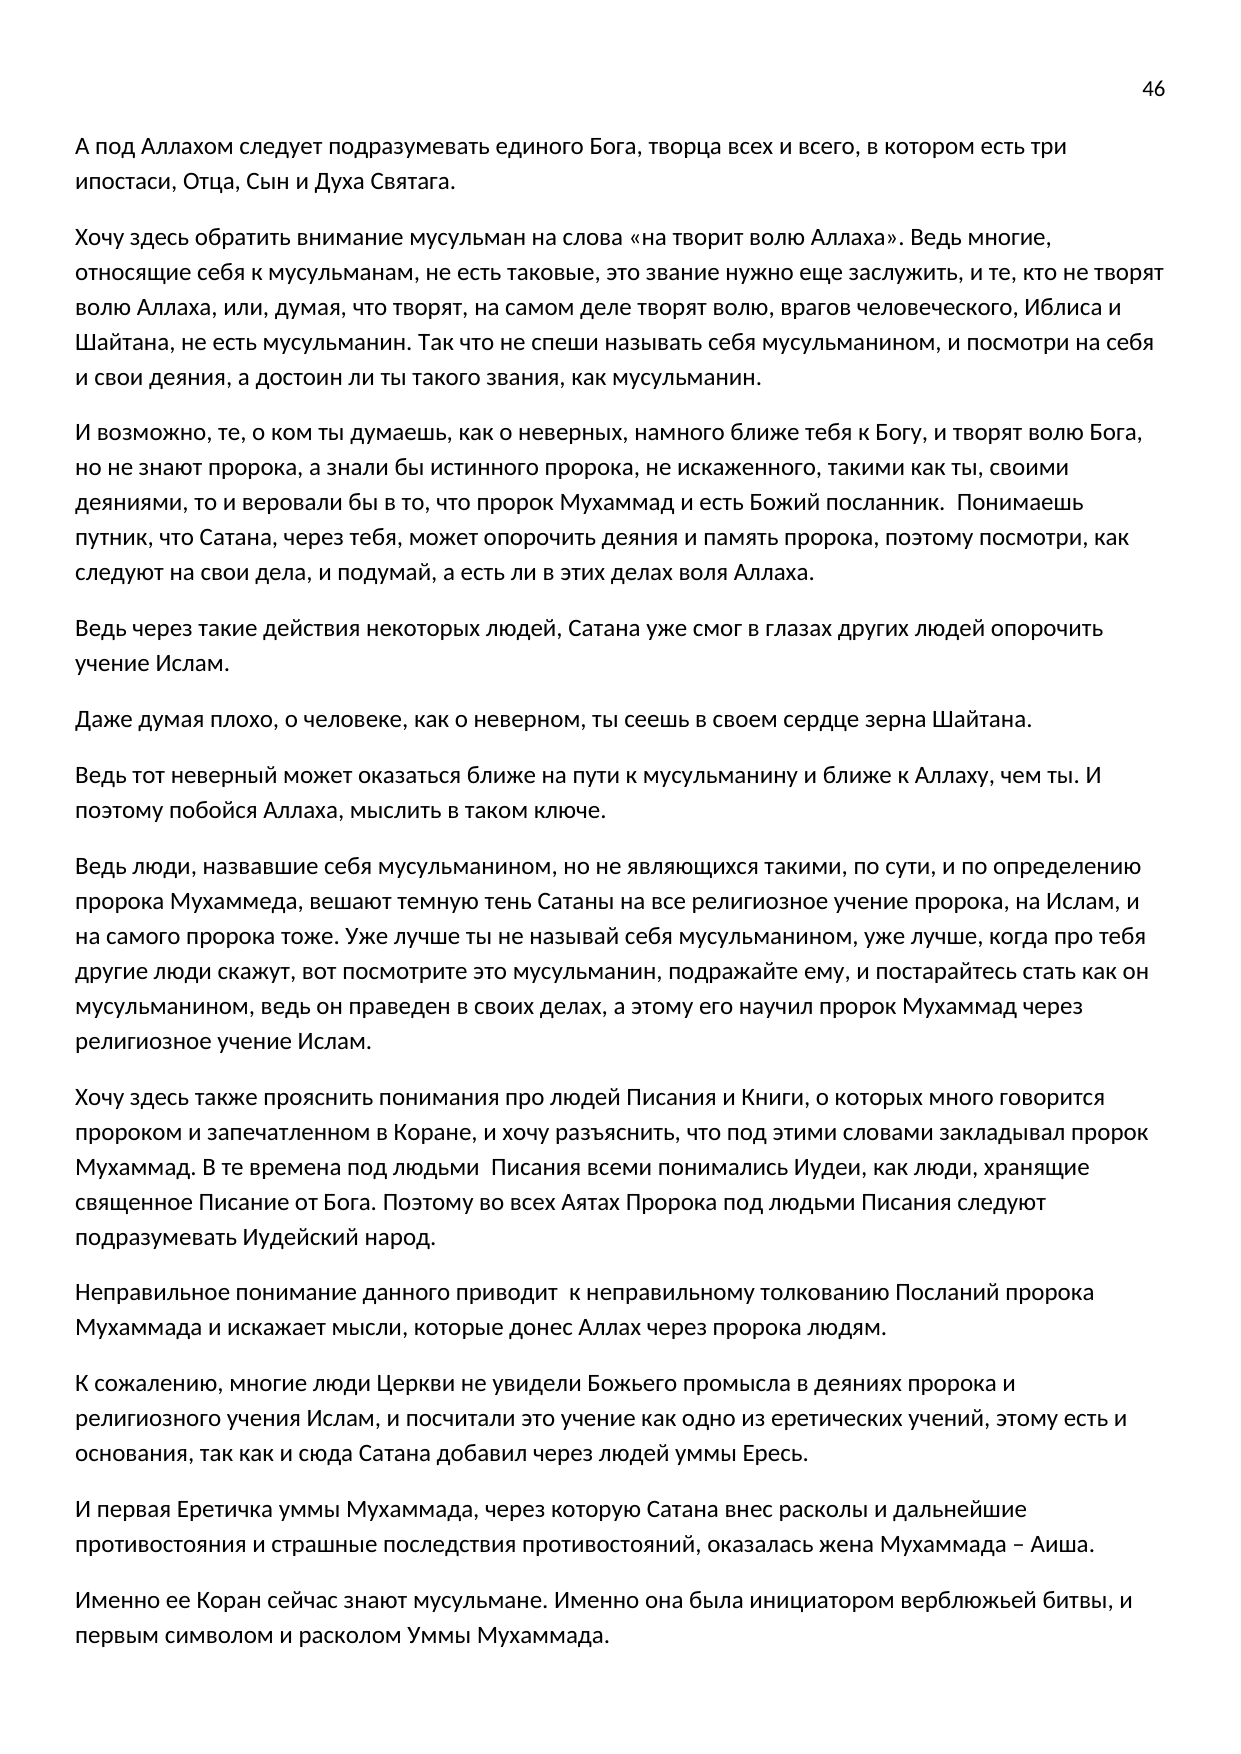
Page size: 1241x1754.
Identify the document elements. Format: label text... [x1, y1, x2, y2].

text К сожалению, многие люди Церкви не увидели Божьего промысла в деяниях пророка и религиозного учения Ислам, и посчитали это учение как одно из еретических учений, этому есть и основания, так как и сюда Сатана добавил через людей уммы Ересь. [75, 1367, 1165, 1468]
text А под Аллахом следует подразумевать единого Бога, творца всех и всего, в котором есть три ипостаси, Отца, Сын и Духа Святага. [75, 130, 1165, 195]
text И возможно, те, о ком ты думаешь, как о неверных, намного ближе тебя к Богу, и творят волю Бога, но не знают пророка, а знали бы истинного пророка, не искаженного, такими как ты, своими деяниями, то и веровали бы в то, что пророк Мухаммад и есть Божий посланник. Понимаешь путник, что Сатана, через тебя, может опорочить деяния и память пророка, поэтому посмотри, как следуют на свои дела, и подумай, а есть ли в этих делах воля Аллаха. [75, 416, 1165, 587]
text Хочу здесь также прояснить понимания про людей Писания и Книги, о которых много говорится пророком и запечатленном в Коране, и хочу разъяснить, что под этими словами закладывал пророк Мухаммад. В те времена под людьми Писания всеми понимались Иудеи, как люди, хранящие священное Писание от Бога. Поэтому во всех Аятах Пророка под людьми Писания следуют подразумевать Иудейский народ. [75, 1081, 1165, 1251]
text Ведь через такие действия некоторых людей, Сатана уже смог в глазах других людей опорочить учение Ислам. [75, 612, 1165, 678]
text Ведь тот неверный может оказаться ближе на пути к мусульманину и ближе к Аллаху, чем ты. И поэтому побойся Аллаха, мыслить в таком ключе. [75, 759, 1165, 824]
text Именно ее Коран сейчас знают мусульмане. Именно она была инициатором верблюжьей битвы, и первым символом и расколом Уммы Мухаммада. [75, 1584, 1165, 1649]
text И первая Еретичка уммы Мухаммада, через которую Сатана внес расколы и дальнейшие противостояния и страшные последствия противостояний, оказалась жена Мухаммада – Аиша. [75, 1493, 1165, 1559]
text Даже думая плохо, о человеке, как о неверном, ты сеешь в своем сердце зерна Шайтана. [75, 703, 1165, 734]
text Хочу здесь обратить внимание мусульман на слова «на творит волю Аллаха». Ведь многие, относящие себя к мусульманам, не есть таковые, это звание нужно еще заслужить, и те, кто не творят волю Аллаха, или, думая, что творят, на самом деле творят волю, врагов человеческого, Иблиса и Шайтана, не есть мусульманин. Так что не спеши называть себя мусульманином, и посмотри на себя и свои деяния, а достоин ли ты такого звания, как мусульманин. [75, 221, 1165, 391]
text Неправильное понимание данного приводит к неправильному толкованию Посланий пророка Мухаммада и искажает мысли, которые донес Аллах через пророка людям. [75, 1276, 1165, 1342]
text Ведь люди, назвавшие себя мусульманином, но не являющихся такими, по сути, и по определению пророка Мухаммеда, вешают темную тень Сатаны на все религиозное учение пророка, на Ислам, и на самого пророка тоже. Уже лучше ты не называй себя мусульманином, уже лучше, когда про тебя другие люди скажут, вот посмотрите это мусульманин, подражайте ему, и постарайтесь стать как он мусульманином, ведь он праведен в своих делах, а этому его научил пророк Мухаммад через религиозное учение Ислам. [75, 850, 1165, 1055]
